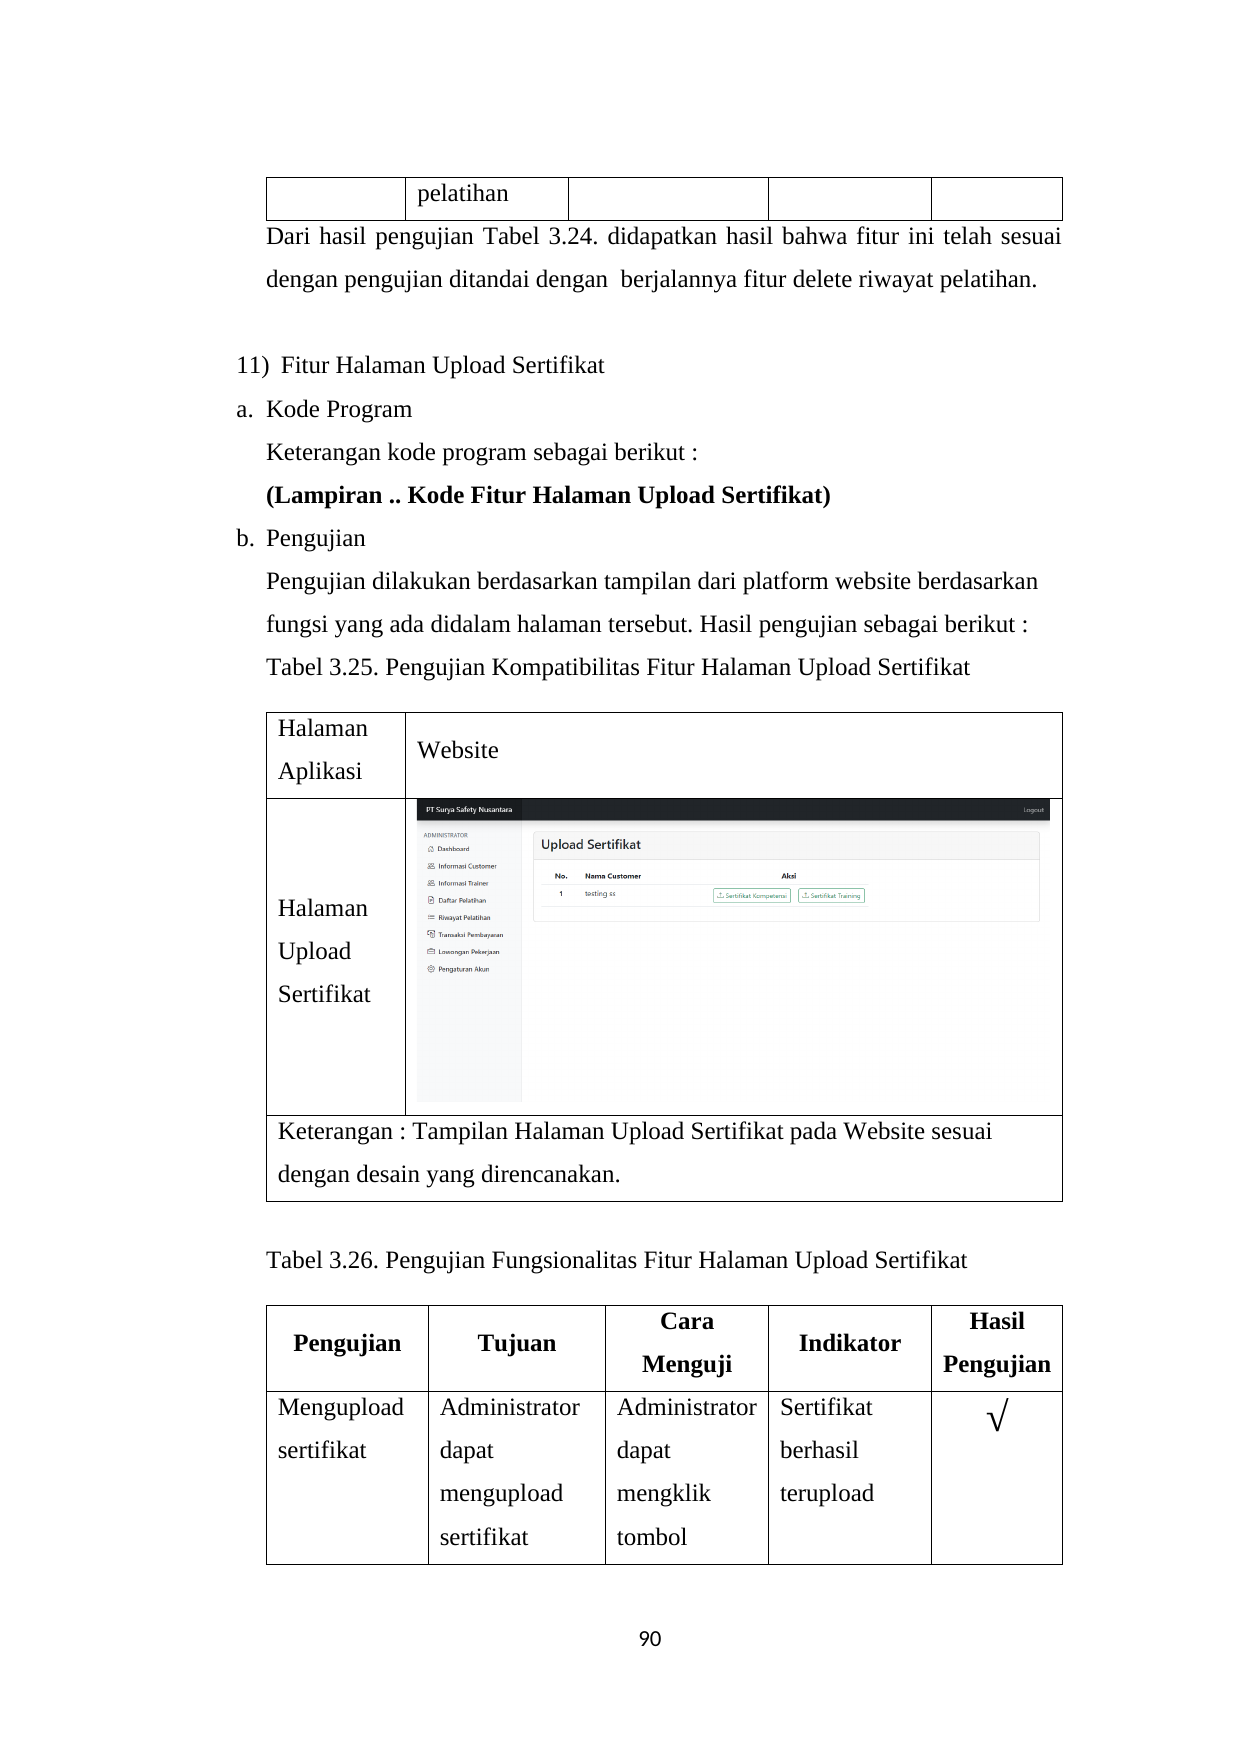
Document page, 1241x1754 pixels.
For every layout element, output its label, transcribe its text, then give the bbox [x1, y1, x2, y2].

list Pengujian dilakukan berdasarkan tampilan dari platform website berdasarkan fungsi yang ada didalam halaman tersebut. Hasil pengujian sebagai berikut : [266, 566, 1063, 638]
list Fitur Halaman Upload Sertifikat [236, 351, 1063, 379]
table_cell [606, 1392, 768, 1563]
table_header Pengujian [267, 1306, 428, 1391]
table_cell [429, 1392, 605, 1563]
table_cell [569, 178, 768, 220]
table_header Cara Menguji [606, 1306, 768, 1391]
table_cell √ [932, 178, 1062, 220]
list Keterangan kode program sebagai berikut : [266, 437, 1063, 466]
table_cell [406, 799, 1062, 1115]
table_header Hasil Pengujian [932, 1306, 1062, 1391]
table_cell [406, 178, 568, 220]
table_header Tujuan [429, 1306, 605, 1391]
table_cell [769, 1392, 931, 1563]
table_header Halaman Aplikasi [267, 713, 405, 798]
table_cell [267, 1392, 428, 1563]
table_cell Halaman Upload Sertifikat [267, 799, 405, 1115]
table_cell √ [932, 1392, 1062, 1563]
list Tabel 3.25. Pengujian Kompatibilitas Fitur Halaman Upload Sertifikat [266, 652, 1063, 681]
table_header Indikator [769, 1306, 931, 1391]
list (Lampiran .. Kode Fitur Halaman Upload Sertifikat) [266, 480, 1063, 509]
picture [416, 799, 1050, 1102]
table_header Website [406, 713, 1062, 798]
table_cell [267, 178, 405, 220]
table_cell Keterangan : Tampilan Halaman Upload Sertifikat pada Website sesuai dengan desain yang direncanakan. [267, 1116, 1062, 1201]
list Kode Program [236, 394, 1063, 422]
list Pengujian [236, 523, 1063, 552]
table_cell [769, 178, 931, 220]
list Tabel 3.26. Pengujian Fungsionalitas Fitur Halaman Upload Sertifikat [266, 1245, 1063, 1274]
list Dari hasil pengujian Tabel 3.24. didapatkan hasil bahwa fitur ini telah sesuai dengan pengujian ditandai dengan berjalannya fitur delete riwayat pelatihan. [266, 221, 1063, 293]
